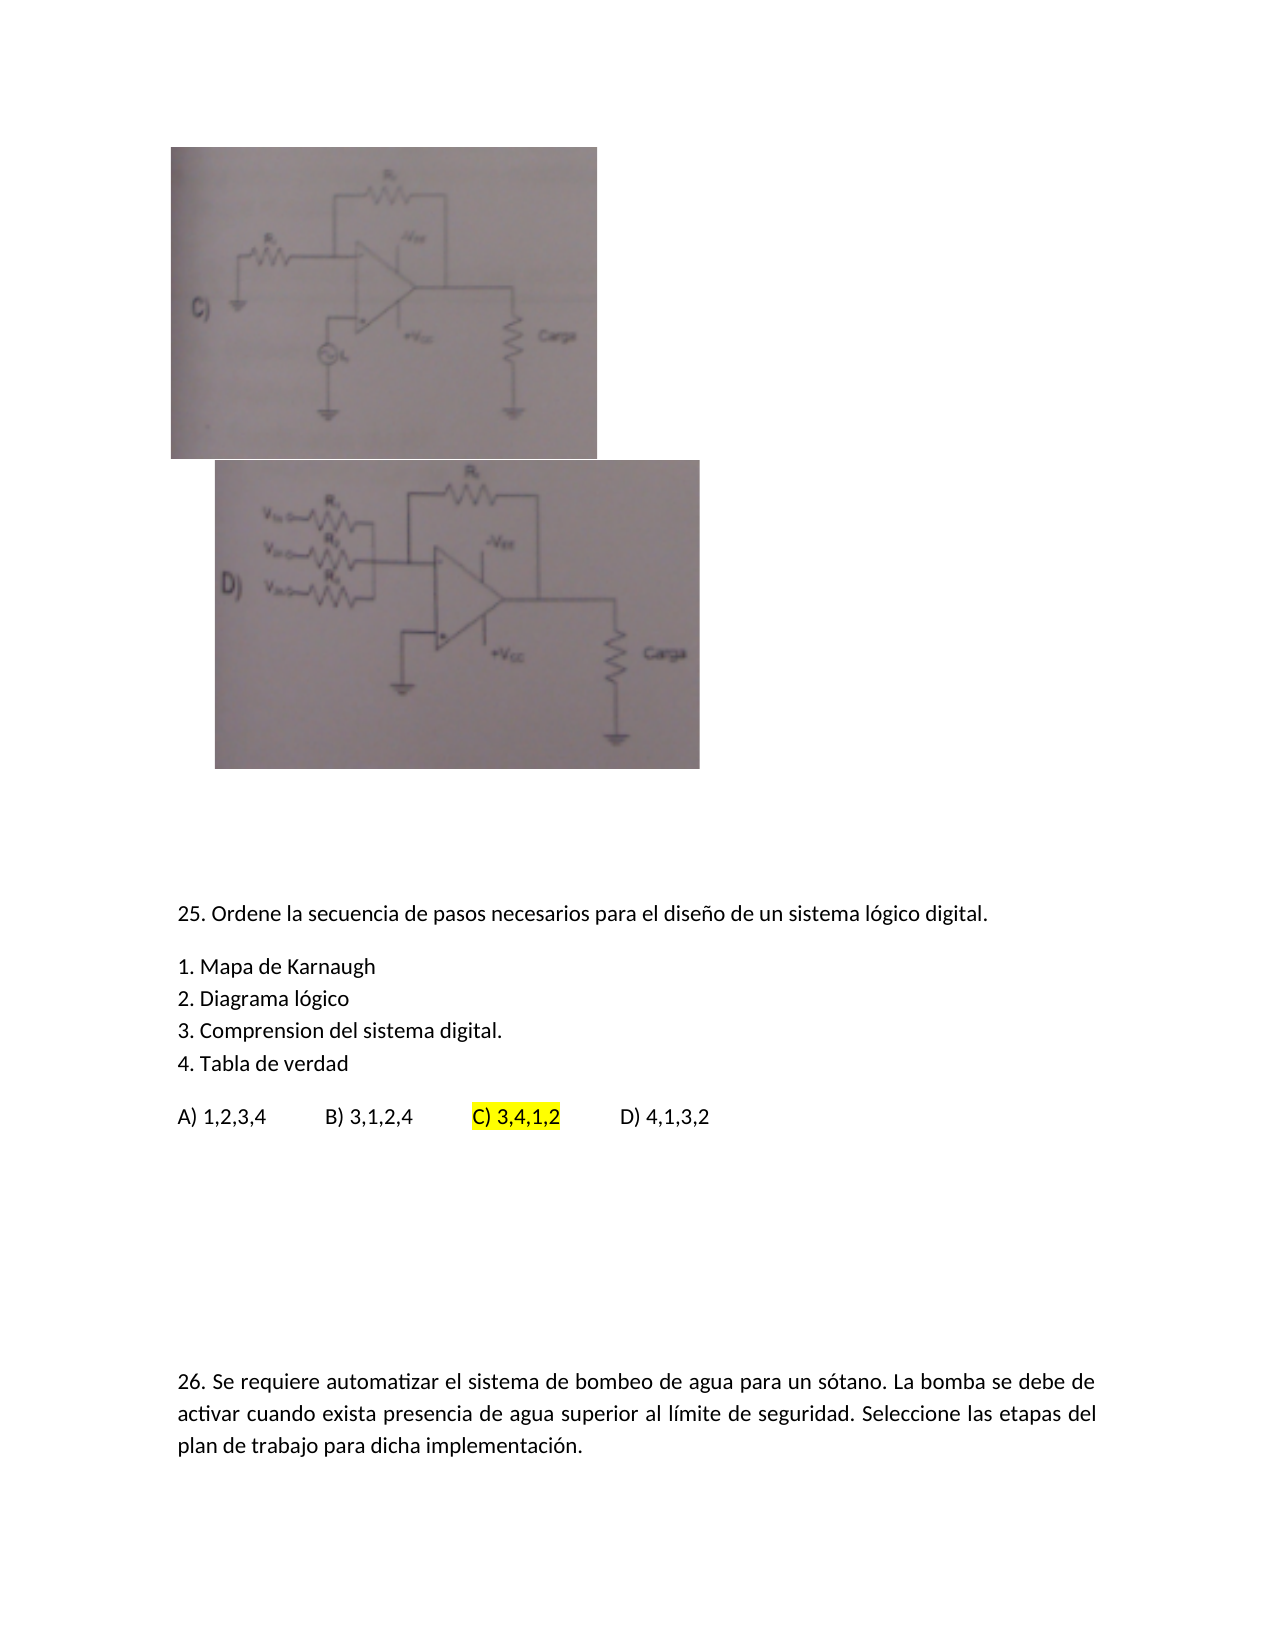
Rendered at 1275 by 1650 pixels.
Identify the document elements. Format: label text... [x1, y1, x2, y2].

text 26. Se requiere automatizar el sistema de bombeo de agua para un sótano. La bomba se debe de activar cuando exista presencia de agua superior al límite de seguridad. Seleccione las etapas del plan de trabajo para dicha implementación. [177, 1367, 1098, 1459]
text 1. Mapa de Karnaugh 2. Diagrama lógico 3. Comprension del sistema digital. 4. Tabla de verdad [177, 952, 1098, 1077]
picture [170, 147, 598, 459]
picture [214, 460, 700, 769]
text A) 1,2,3,4 B) 3,1,2,4 C) 3,4,1,2 D) 4,1,3,2 [560, 1102, 1098, 1130]
text 25. Ordene la secuencia de pasos necesarios para el diseño de un sistema lógico digital. [177, 899, 1098, 927]
text A) 1,2,3,4 B) 3,1,2,4 C) 3,4,1,2 D) 4,1,3,2 [177, 1102, 472, 1130]
